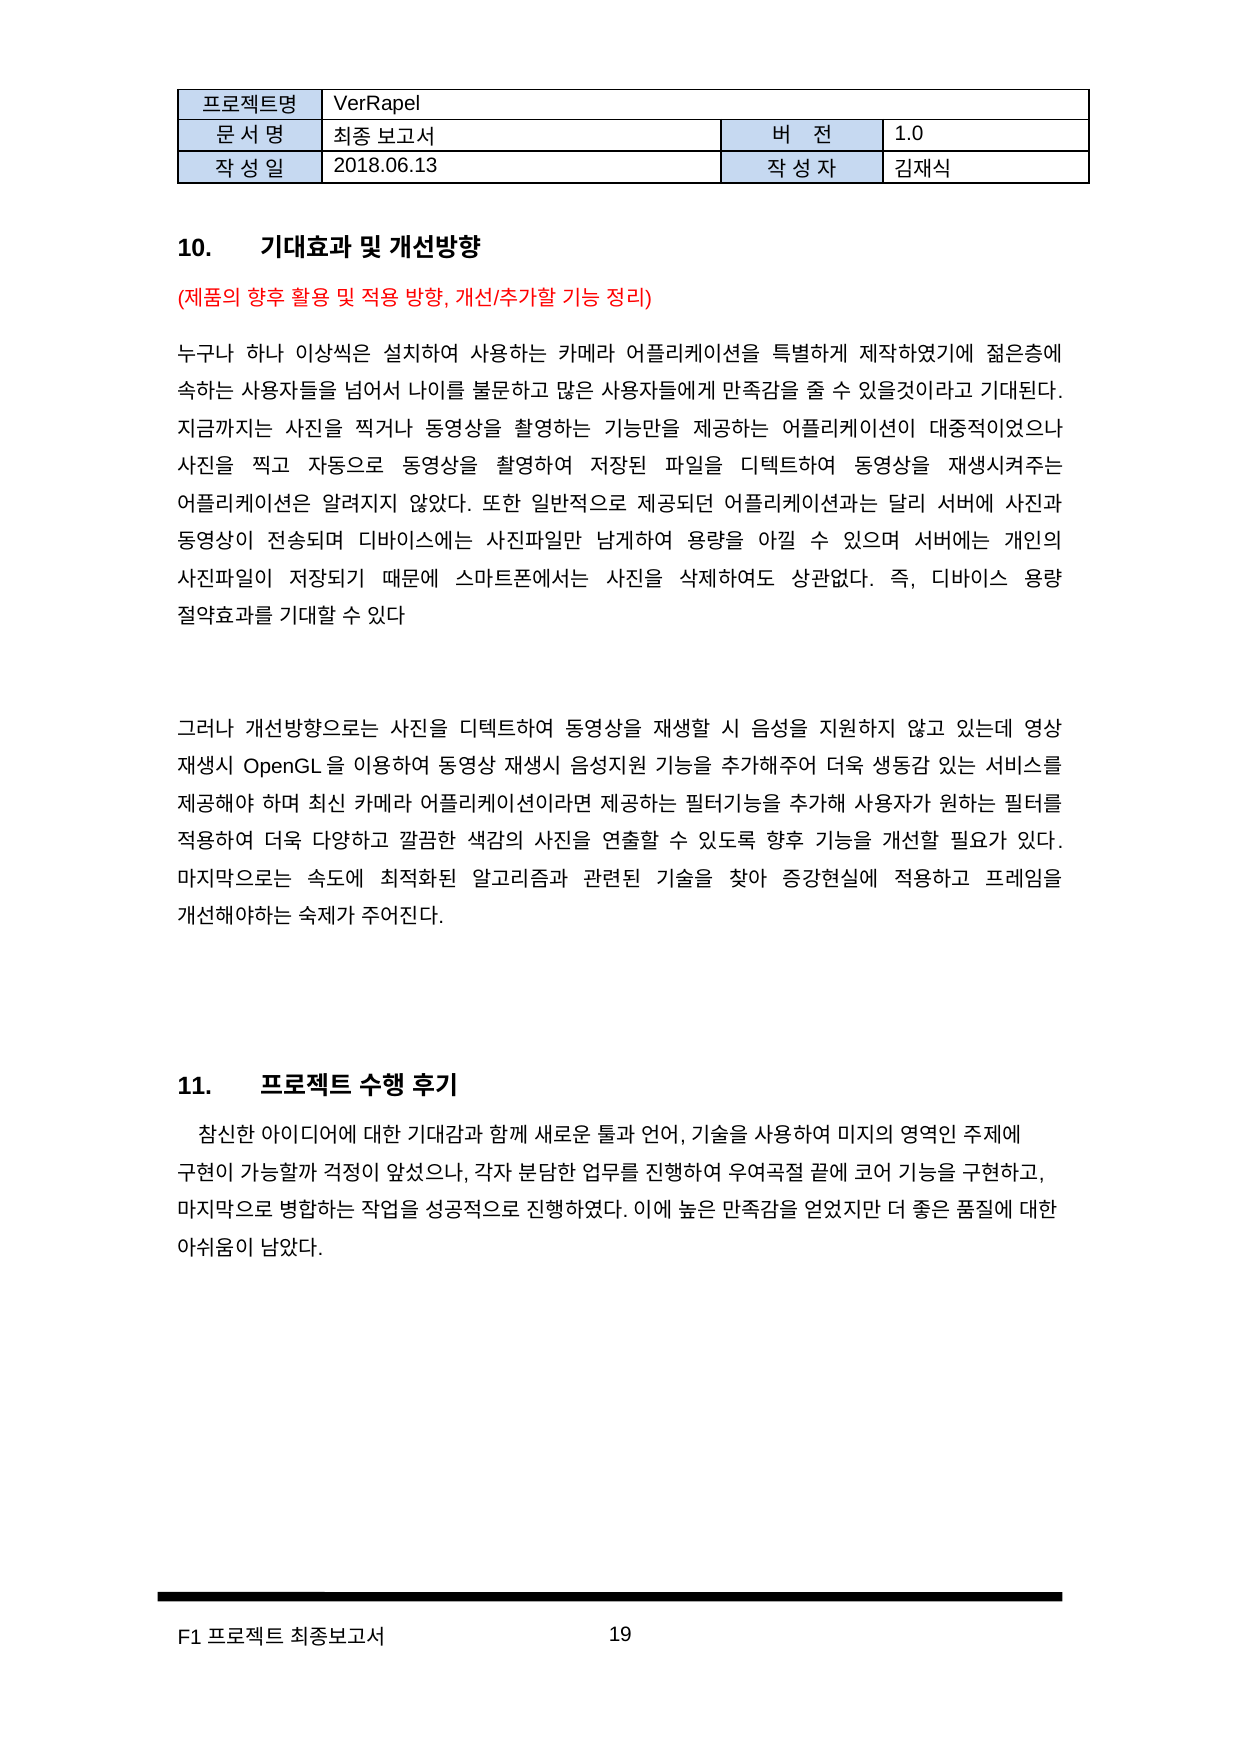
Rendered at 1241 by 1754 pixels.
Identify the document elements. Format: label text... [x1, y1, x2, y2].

text 그러나 개선방향으로는 사진을 디텍트하여 동영상을 재생할 시 음성을 지원하지 않고 있는데 영상 재생시 OpenGL을 이용하여 동영상 재생시 음성지원 기능을 추가해주어 더욱 생동감 있는 서비스를 제공해야 하며 최신 카메라 어플리케이션이라면 제공하는 필터기능을 추가해 사용자가 원하는 필터를 적용하여 더욱 다양하고 깔끔한 색감의 사진을 연출할 수 있도록 향후 기능을 개선할 필요가 있다. 마지막으로는 속도에 최적화된 알고리즘과 관련된 기술을 찾아 증강현실에 적용하고 프레임을 개선해야하는 숙제가 주어진다. [177, 708, 1063, 933]
text (제품의 향후 활용 및 적용 방향, 개선/추가할 기능 정리) [177, 277, 1063, 314]
text 참신한 아이디어에 대한 기대감과 함께 새로운 툴과 언어, 기술을 사용하여 미지의 영역인 주제에 구현이 가능할까 걱정이 앞섰으나, 각자 분담한 업무를 진행하여 우여곡절 끝에 코어 기능을 구현하고, 마지막으로 병합하는 작업을 성공적으로 진행하였다. 이에 높은 만족감을 얻었지만 더 좋은 품질에 대한 아쉬움이 남았다. [177, 1114, 1063, 1264]
text 누구나 하나 이상씩은 설치하여 사용하는 카메라 어플리케이션을 특별하게 제작하였기에 젊은층에 속하는 사용자들을 넘어서 나이를 불문하고 많은 사용자들에게 만족감을 줄 수 있을것이라고 기대된다. 지금까지는 사진을 찍거나 동영상을 촬영하는 기능만을 제공하는 어플리케이션이 대중적이었으나 사진을 찍고 자동으로 동영상을 촬영하여 저장된 파일을 디텍트하여 동영상을 재생시켜주는 어플리케이션은 알려지지 않았다. 또한 일반적으로 제공되던 어플리케이션과는 달리 서버에 사진과 동영상이 전송되며 디바이스에는 사진파일만 남게하여 용량을 아낄 수 있으며 서버에는 개인의 사진파일이 저장되기 때문에 스마트폰에서는 사진을 삭제하여도 상관없다. 즉, 디바이스 용량 절약효과를 기대할 수 있다 [177, 333, 1063, 633]
subtitle 기대효과 및 개선방향 [177, 227, 1063, 264]
subtitle 프로젝트 수행 후기 [177, 1064, 1063, 1102]
